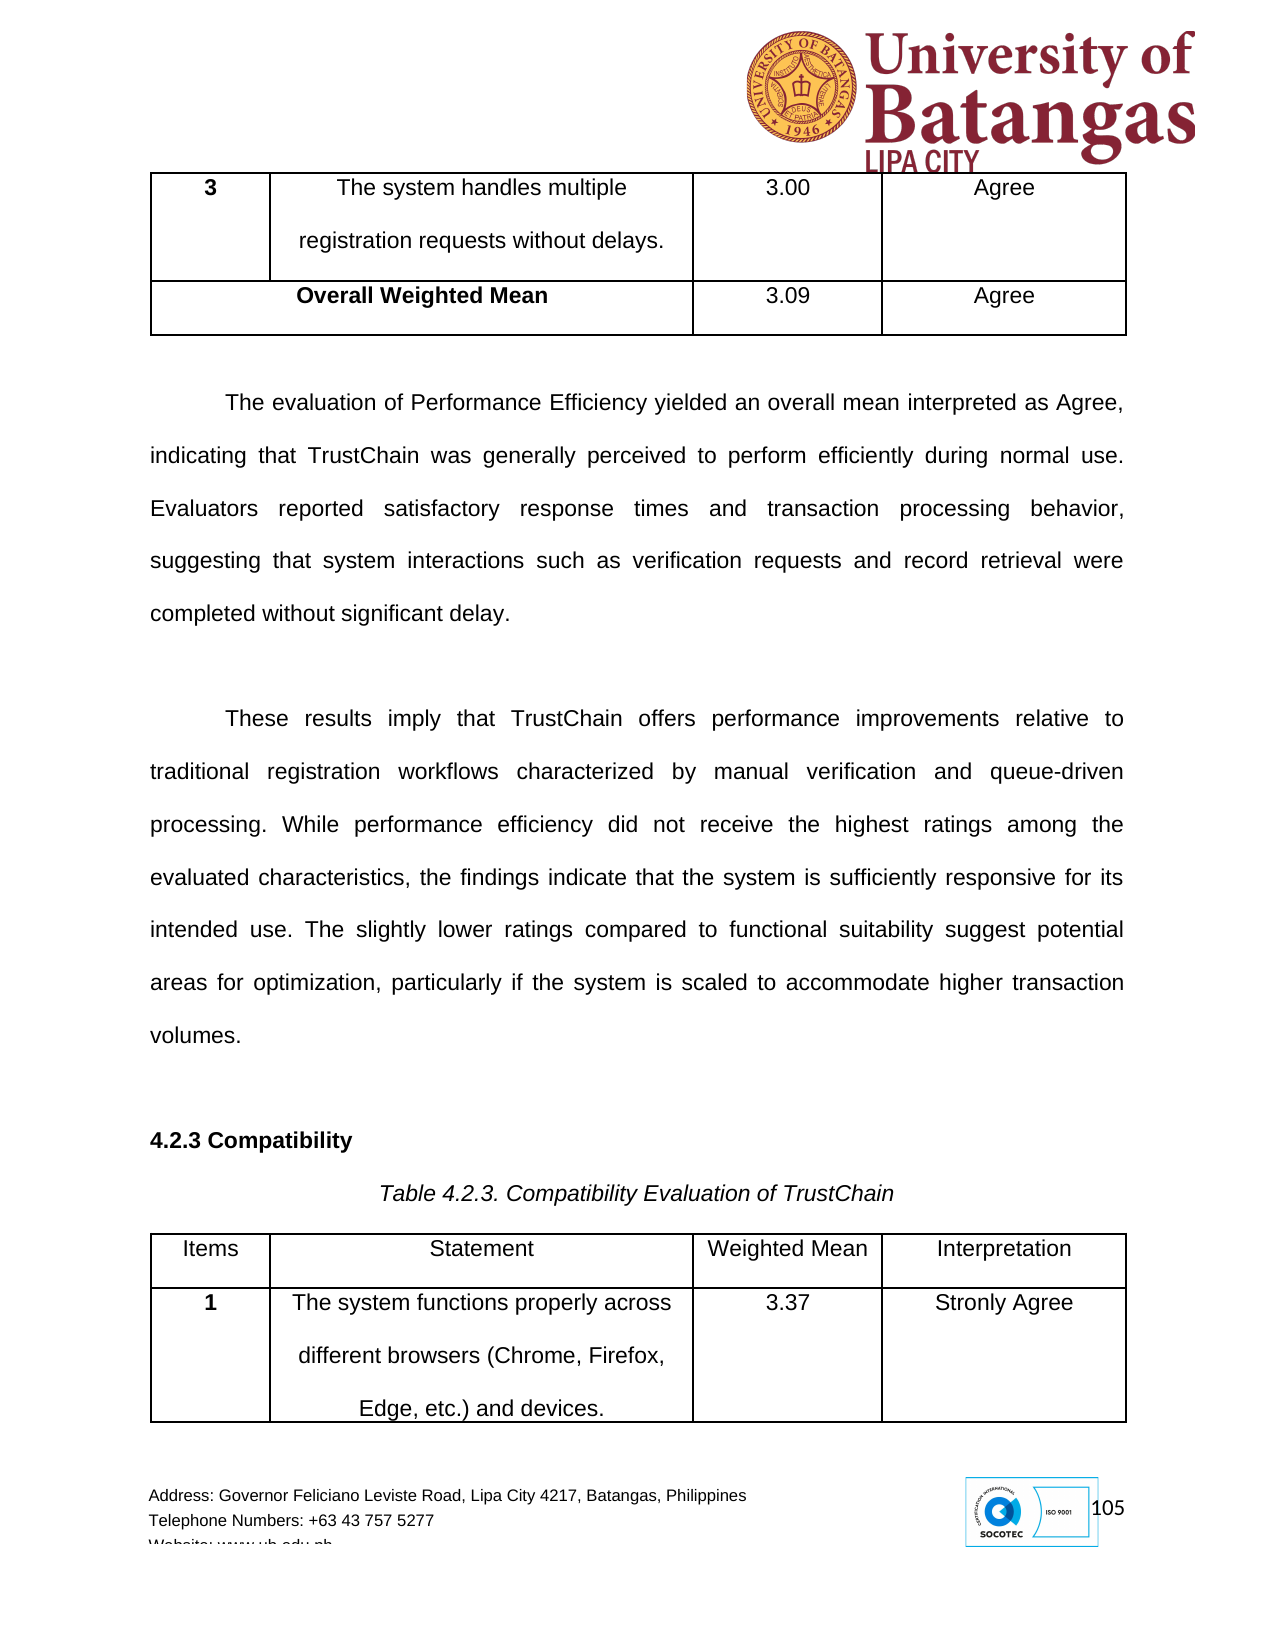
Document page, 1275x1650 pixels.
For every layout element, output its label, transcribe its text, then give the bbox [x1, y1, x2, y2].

table_cell Agree [883, 282, 1125, 334]
table_cell The system functions properly across different browsers (Chrome, Firefox, Edge, etc.) and devices. [271, 1289, 692, 1421]
table_cell 3.00 [694, 174, 881, 279]
picture [965, 1479, 1099, 1545]
text These results imply that TrustChain offers performance improvements relative to traditional registration workflows characterized by manual verification and queue-driven processing. While performance efficiency did not receive the highest ratings among the evaluated characteristics, the findings indicate that the system is sufficiently responsive for its intended use. The slightly lower ratings compared to functional suitability suggest potential areas for optimization, particularly if the system is scaled to accommodate higher transaction volumes. [150, 705, 1125, 1048]
text Table 4.2.3. Compatibility Evaluation of TrustChain [150, 1180, 1125, 1206]
table_cell Overall Weighted Mean [152, 282, 692, 334]
table_header Interpretation [883, 1235, 1125, 1287]
table_cell Stronly Agree [883, 1289, 1125, 1421]
table_cell 3.09 [694, 282, 881, 334]
table_cell 3.37 [694, 1289, 881, 1421]
table_cell Agree [883, 174, 1125, 279]
picture [746, 31, 1195, 173]
table_header Items [152, 1235, 269, 1287]
table_header Statement [271, 1235, 692, 1287]
table_header Weighted Mean [694, 1235, 881, 1287]
table_cell 3 [152, 174, 269, 279]
table_cell 1 [152, 1289, 269, 1421]
text The evaluation of Performance Efficiency yielded an overall mean interpreted as Agree, indicating that TrustChain was generally perceived to perform efficiently during normal use. Evaluators reported satisfactory response times and transaction processing behavior, suggesting that system interactions such as verification requests and record retrieval were completed without significant delay. [150, 389, 1125, 626]
text 4.2.3 Compatibility [150, 1127, 1125, 1153]
table_cell The system handles multiple registration requests without delays. [271, 174, 692, 279]
